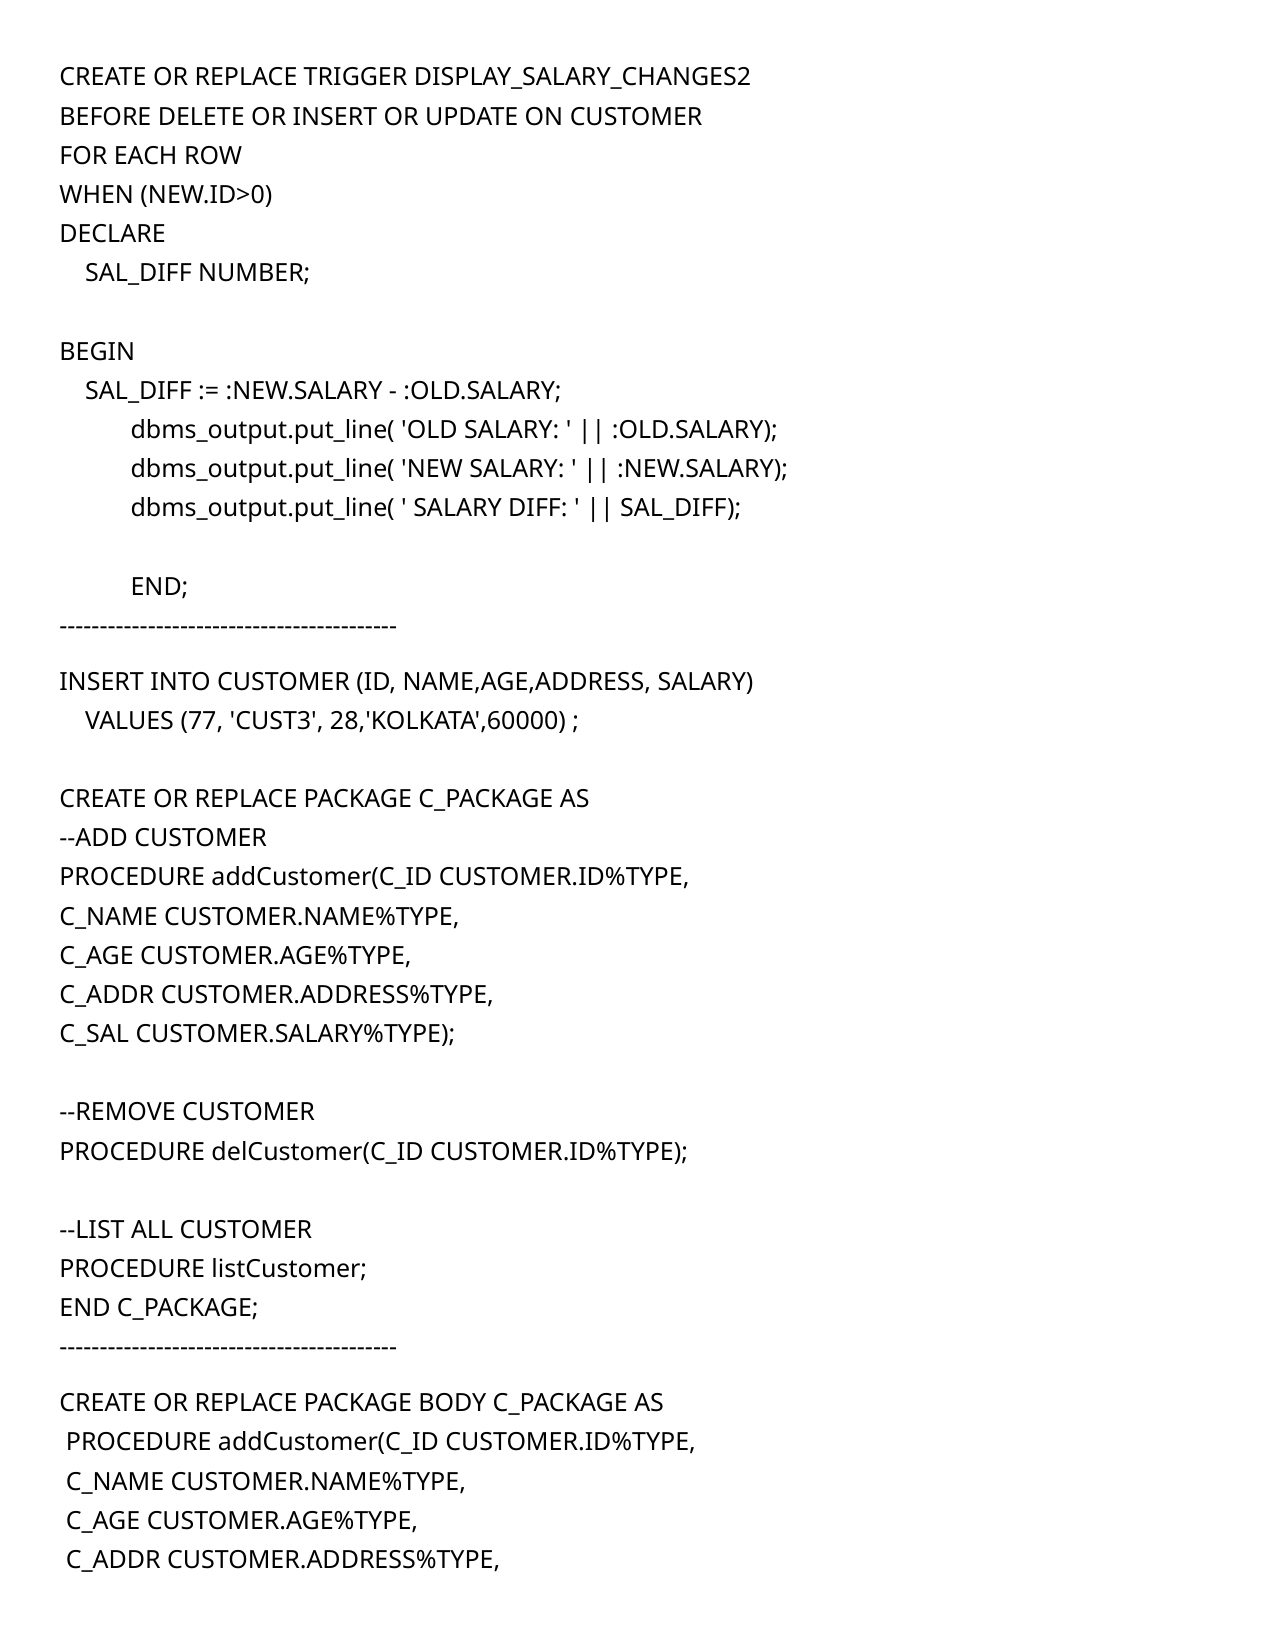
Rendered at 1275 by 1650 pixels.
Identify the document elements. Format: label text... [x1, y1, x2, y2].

text PROCEDURE listCustomer; [59, 1251, 1216, 1285]
text DECLARE [59, 216, 1216, 250]
text ------------------------------------------ [59, 607, 1216, 641]
text CREATE OR REPLACE PACKAGE BODY C_PACKAGE AS [59, 1385, 1216, 1419]
text PROCEDURE addCustomer(C_ID CUSTOMER.ID%TYPE, [59, 859, 1216, 893]
text INSERT INTO CUSTOMER (ID, NAME,AGE,ADDRESS, SALARY) [59, 663, 1216, 697]
text ------------------------------------------ [59, 1329, 1216, 1363]
text END; [59, 568, 1216, 602]
text BEGIN [59, 333, 1216, 367]
text C_NAME CUSTOMER.NAME%TYPE, [59, 1463, 1216, 1497]
text END C_PACKAGE; [59, 1290, 1216, 1324]
text C_AGE CUSTOMER.AGE%TYPE, [59, 1502, 1216, 1536]
text SAL_DIFF NUMBER; [59, 255, 1216, 289]
text --REMOVE CUSTOMER [59, 1094, 1216, 1128]
text C_ADDR CUSTOMER.ADDRESS%TYPE, [59, 1542, 1216, 1576]
text --LIST ALL CUSTOMER [59, 1212, 1216, 1246]
text VALUES (77, 'CUST3', 28,'KOLKATA',60000) ; [59, 702, 1216, 736]
text WHEN (NEW.ID>0) [59, 177, 1216, 211]
text SAL_DIFF := :NEW.SALARY - :OLD.SALARY; [59, 372, 1216, 406]
text dbms_output.put_line( ' SALARY DIFF: ' || SAL_DIFF); [59, 490, 1216, 524]
text PROCEDURE delCustomer(C_ID CUSTOMER.ID%TYPE); [59, 1133, 1216, 1167]
text dbms_output.put_line( 'NEW SALARY: ' || :NEW.SALARY); [59, 451, 1216, 485]
text PROCEDURE addCustomer(C_ID CUSTOMER.ID%TYPE, [59, 1424, 1216, 1458]
text CREATE OR REPLACE PACKAGE C_PACKAGE AS [59, 781, 1216, 815]
text C_ADDR CUSTOMER.ADDRESS%TYPE, [59, 977, 1216, 1011]
text --ADD CUSTOMER [59, 820, 1216, 854]
text FOR EACH ROW [59, 137, 1216, 171]
text dbms_output.put_line( 'OLD SALARY: ' || :OLD.SALARY); [59, 412, 1216, 446]
text CREATE OR REPLACE TRIGGER DISPLAY_SALARY_CHANGES2 [59, 59, 1216, 93]
text BEFORE DELETE OR INSERT OR UPDATE ON CUSTOMER [59, 98, 1216, 132]
text C_AGE CUSTOMER.AGE%TYPE, [59, 937, 1216, 971]
text C_NAME CUSTOMER.NAME%TYPE, [59, 898, 1216, 932]
text C_SAL CUSTOMER.SALARY%TYPE); [59, 1016, 1216, 1050]
